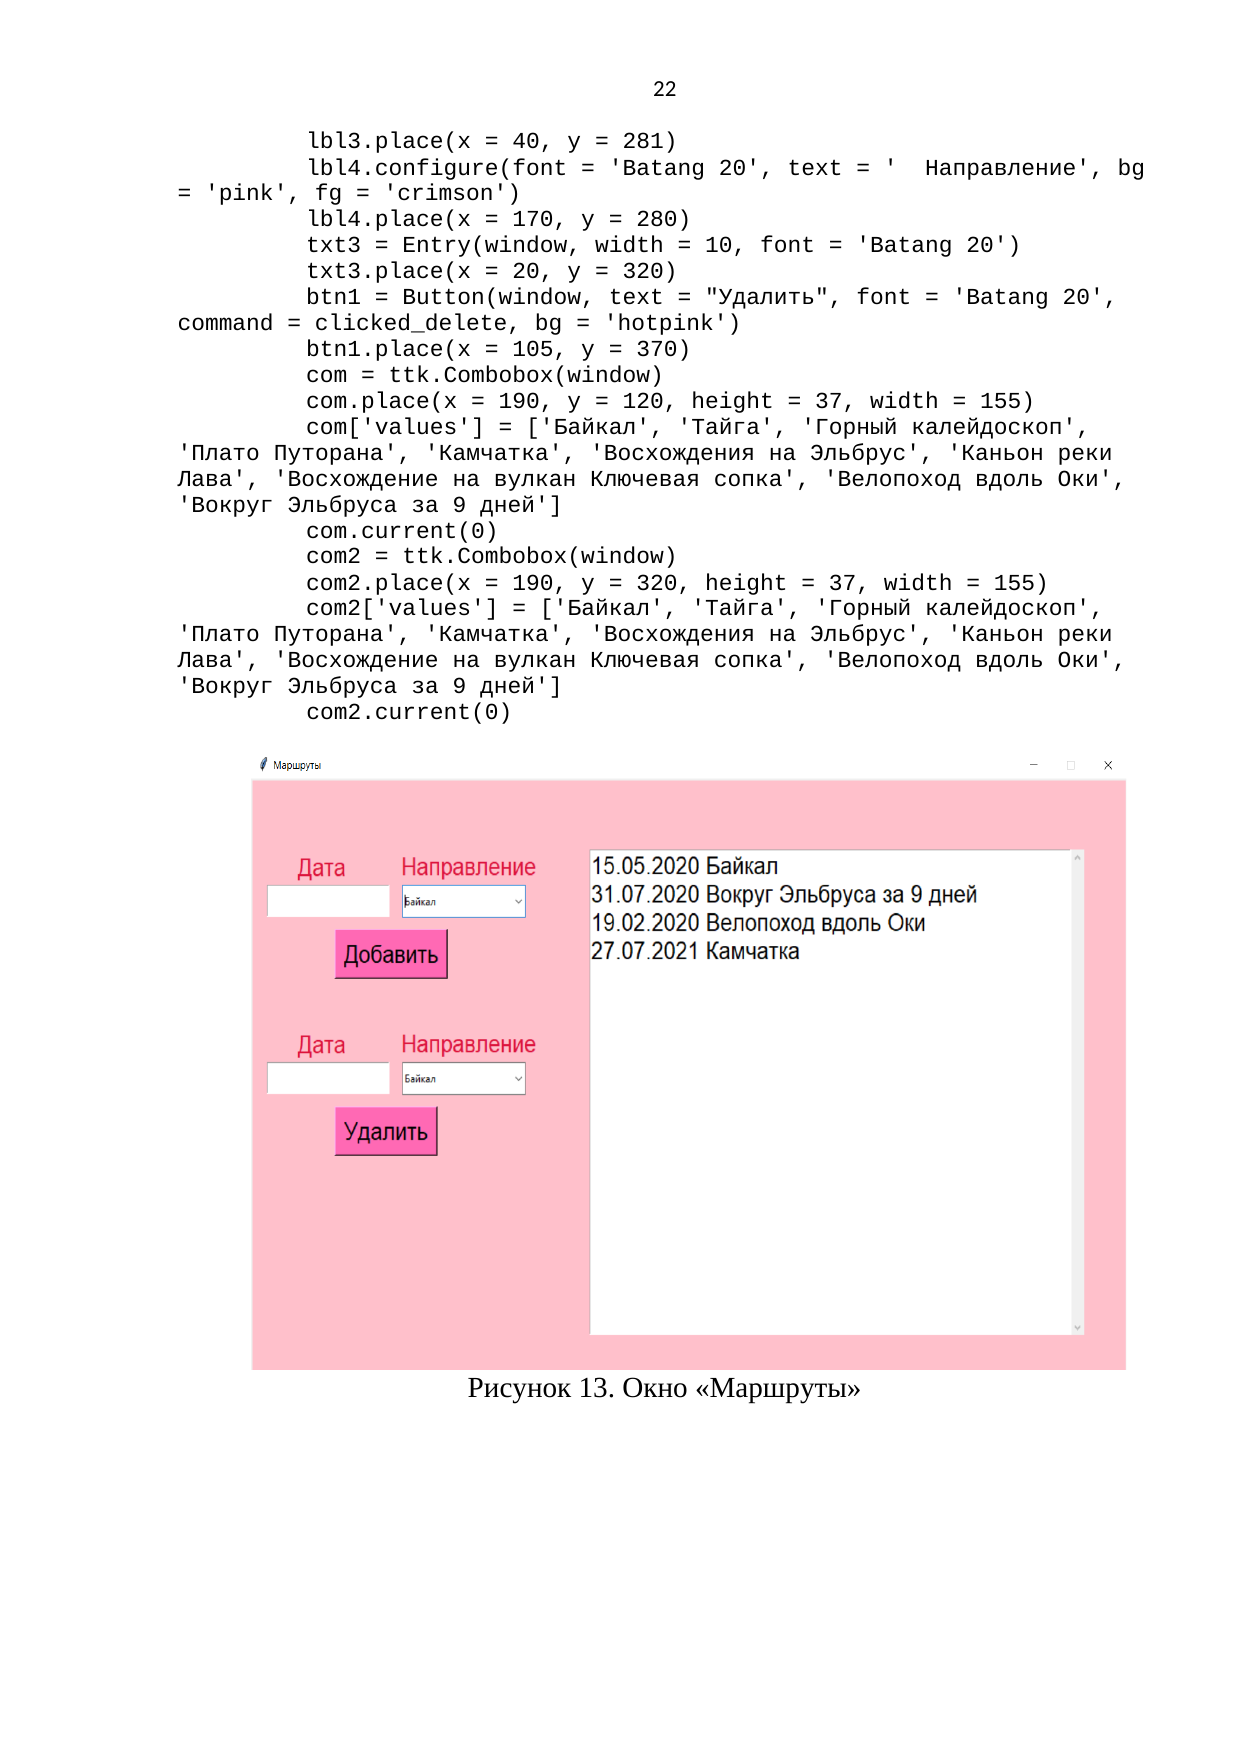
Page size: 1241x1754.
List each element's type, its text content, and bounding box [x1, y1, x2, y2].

text com.place(x = 190, y = 120, height = 37, width = 155) [177, 389, 1152, 415]
text com2['values'] = ['Байкал', 'Тайга', 'Горный калейдоскоп', 'Плато Путорана', 'Камчатка', 'Восхождения на Эльбрус', 'Каньон реки Лава', 'Восхождение на вулкан Ключевая сопка', 'Велопоход вдоль Оки', 'Вокруг Эльбруса за 9 дней'] [177, 597, 1152, 701]
text com.current(0) [177, 519, 1152, 545]
text lbl3.place(x = 40, y = 281) [177, 130, 1152, 156]
text txt3.place(x = 20, y = 320) [177, 259, 1152, 286]
text txt3 = Entry(window, width = 10, font = 'Batang 20') [177, 234, 1152, 259]
text com['values'] = ['Байкал', 'Тайга', 'Горный калейдоскоп', 'Плато Путорана', 'Камчатка', 'Восхождения на Эльбрус', 'Каньон реки Лава', 'Восхождение на вулкан Ключевая сопка', 'Велопоход вдоль Оки', 'Вокруг Эльбруса за 9 дней'] [177, 415, 1152, 519]
text btn1.place(x = 105, y = 370) [177, 337, 1152, 363]
text lbl4.place(x = 170, y = 280) [177, 208, 1152, 234]
text Рисунок 13. Окно «Маршруты» [177, 1370, 1152, 1403]
text com2.place(x = 190, y = 320, height = 37, width = 155) [177, 571, 1152, 597]
text com = ttk.Combobox(window) [177, 363, 1152, 389]
text com2.current(0) [177, 701, 1152, 726]
text btn1 = Button(window, text = "Удалить", font = 'Batang 20', command = clicked_delete, bg = 'hotpink') [177, 286, 1152, 337]
text com2 = ttk.Combobox(window) [177, 545, 1152, 571]
picture [251, 752, 1127, 1370]
text lbl4.configure(font = 'Batang 20', text = ' Направление', bg = 'pink', fg = 'crimson') [177, 156, 1152, 208]
